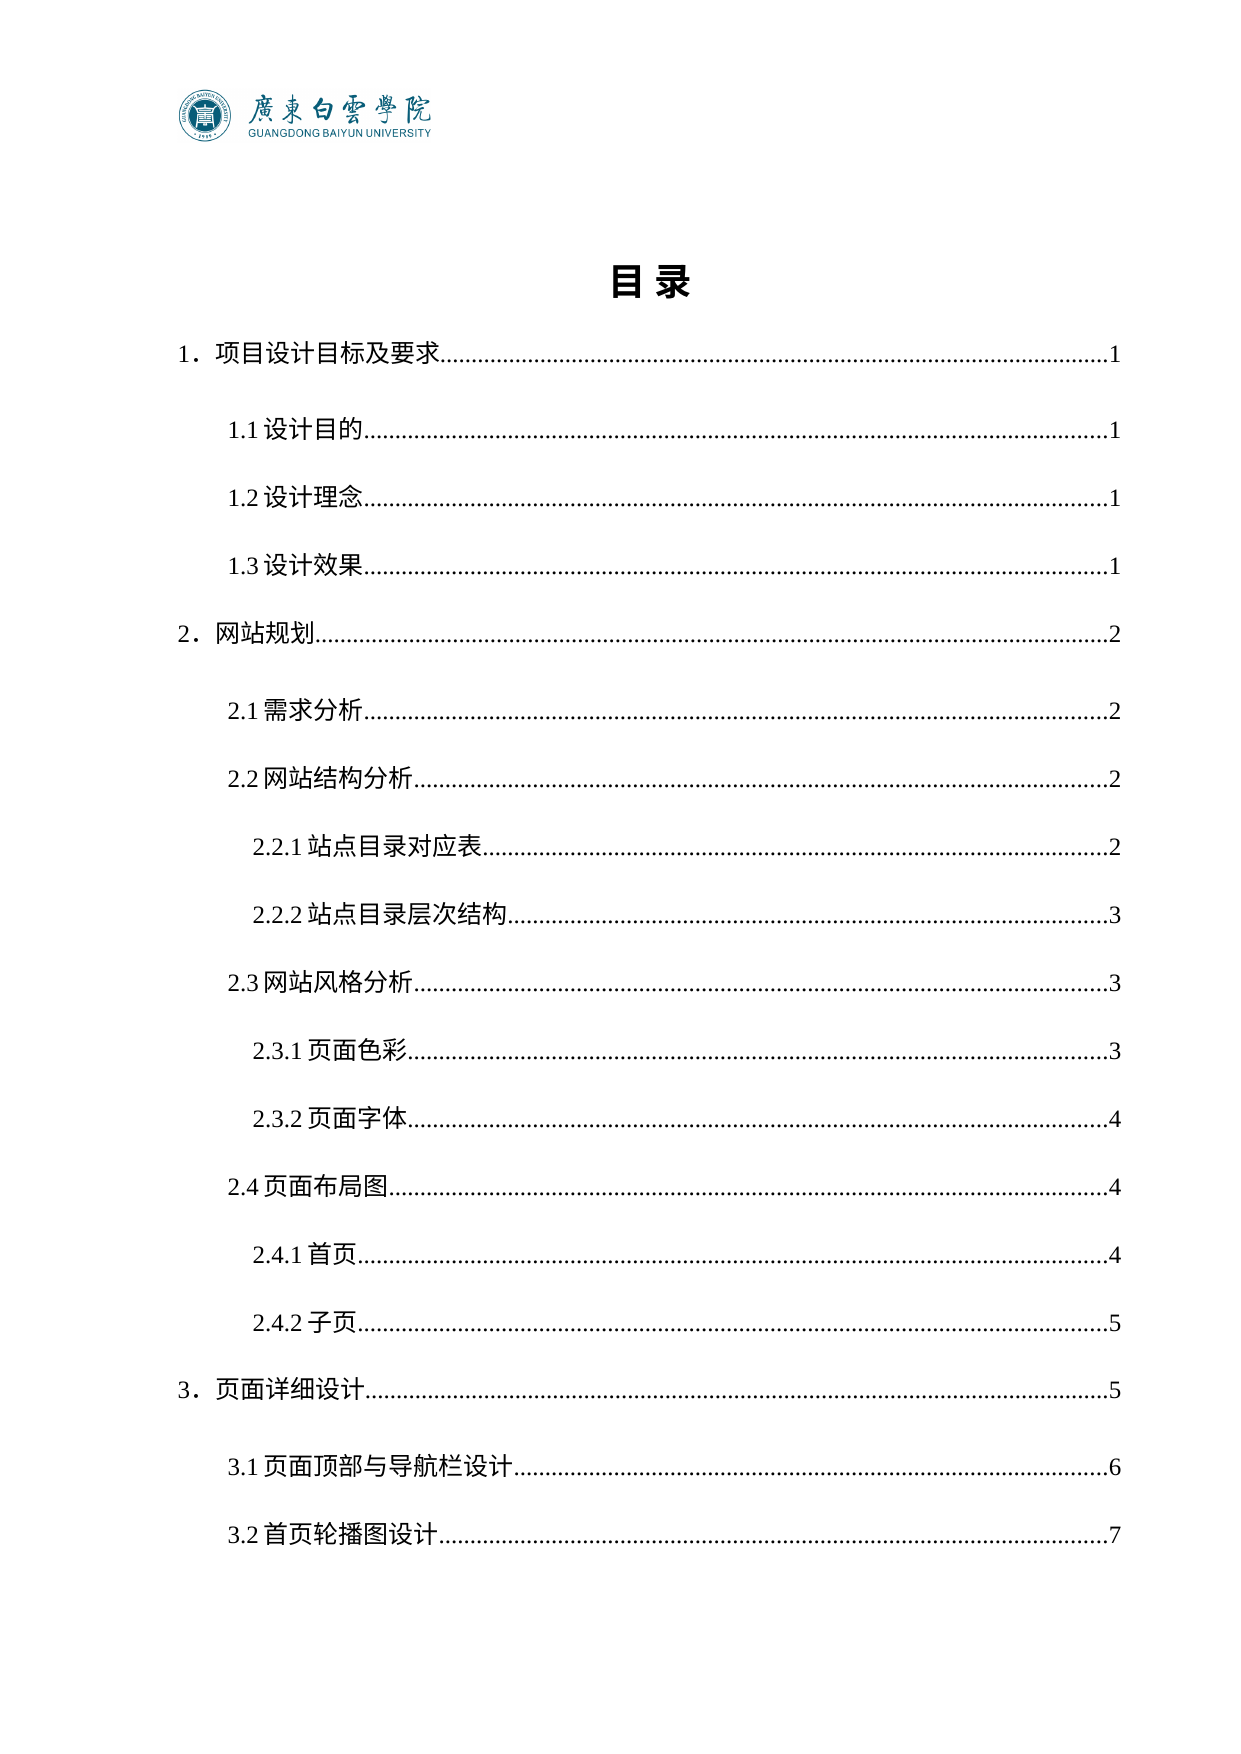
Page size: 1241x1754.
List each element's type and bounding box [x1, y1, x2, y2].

picture [177, 88, 431, 143]
